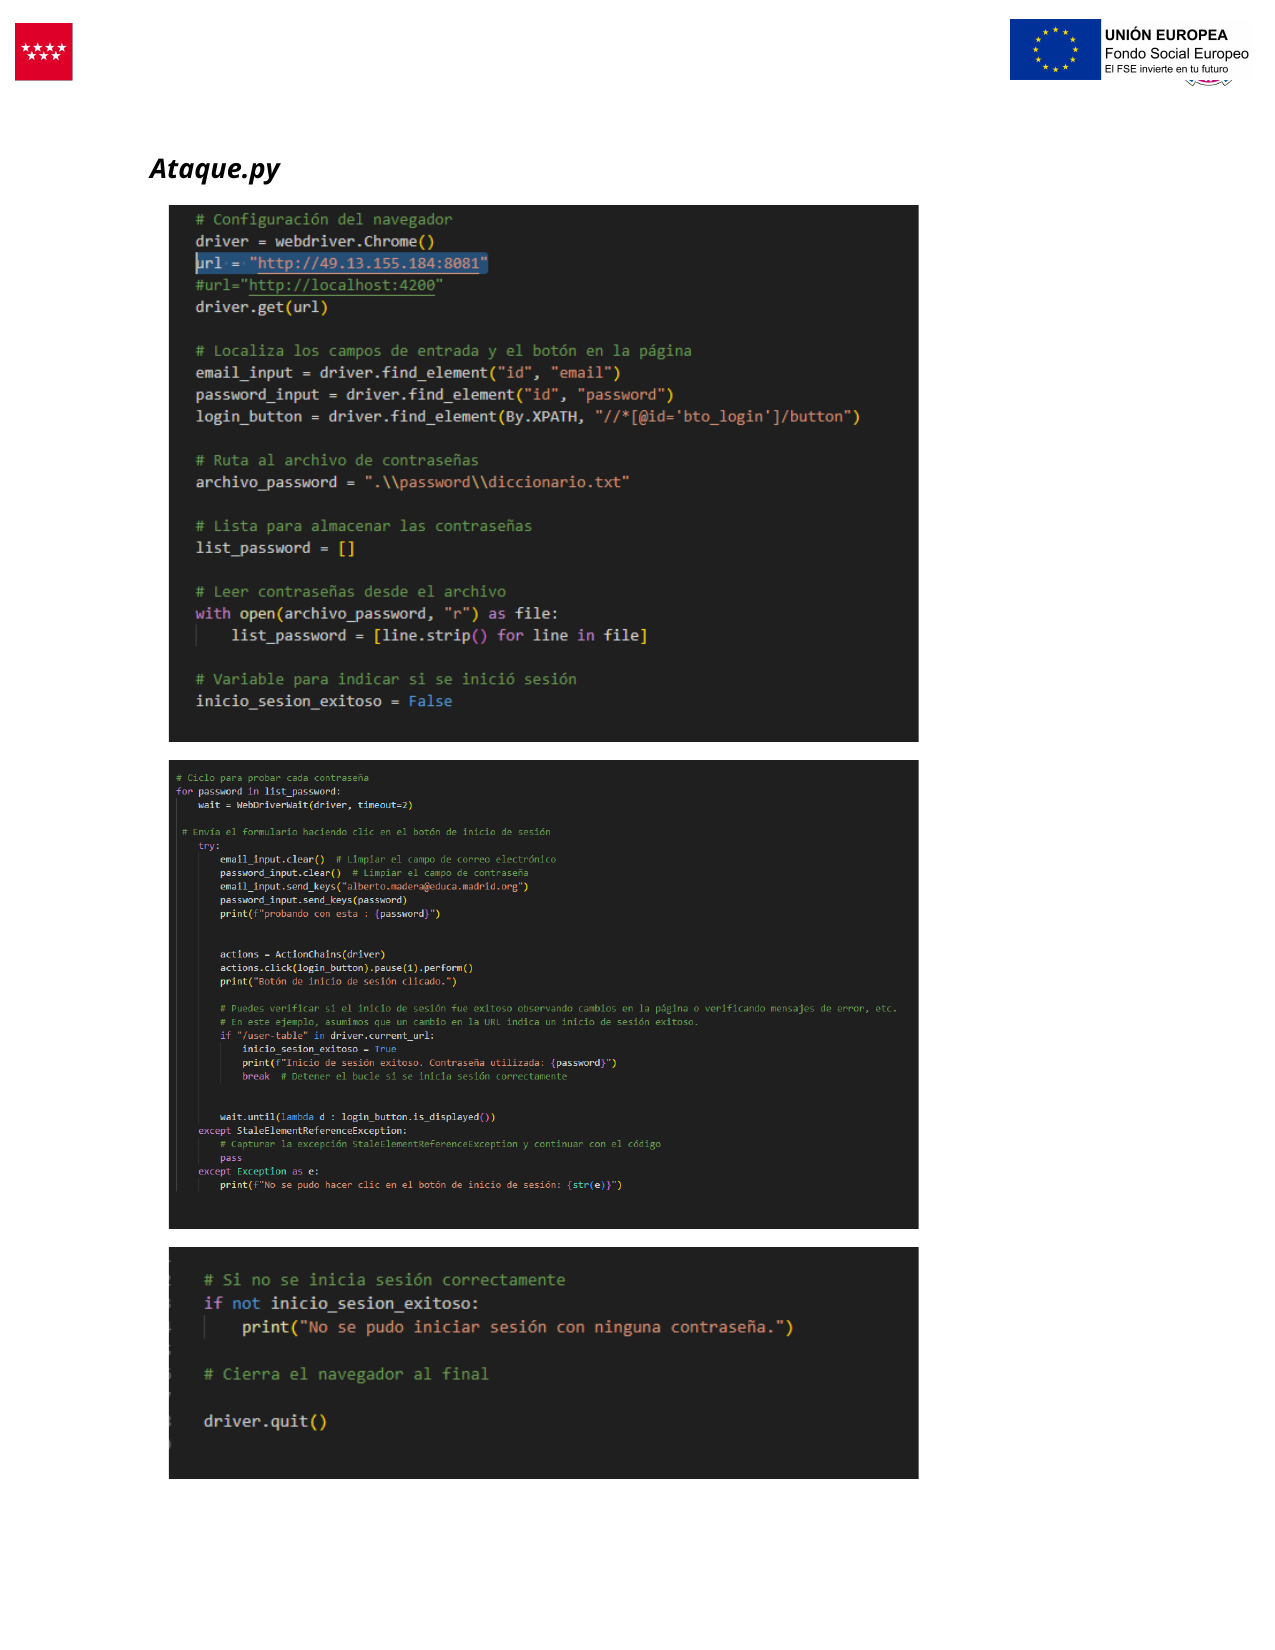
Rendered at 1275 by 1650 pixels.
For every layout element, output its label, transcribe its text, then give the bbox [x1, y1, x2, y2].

picture [1010, 19, 1253, 88]
picture [8, 16, 79, 87]
subtitle Ataque.py [150, 150, 1125, 187]
